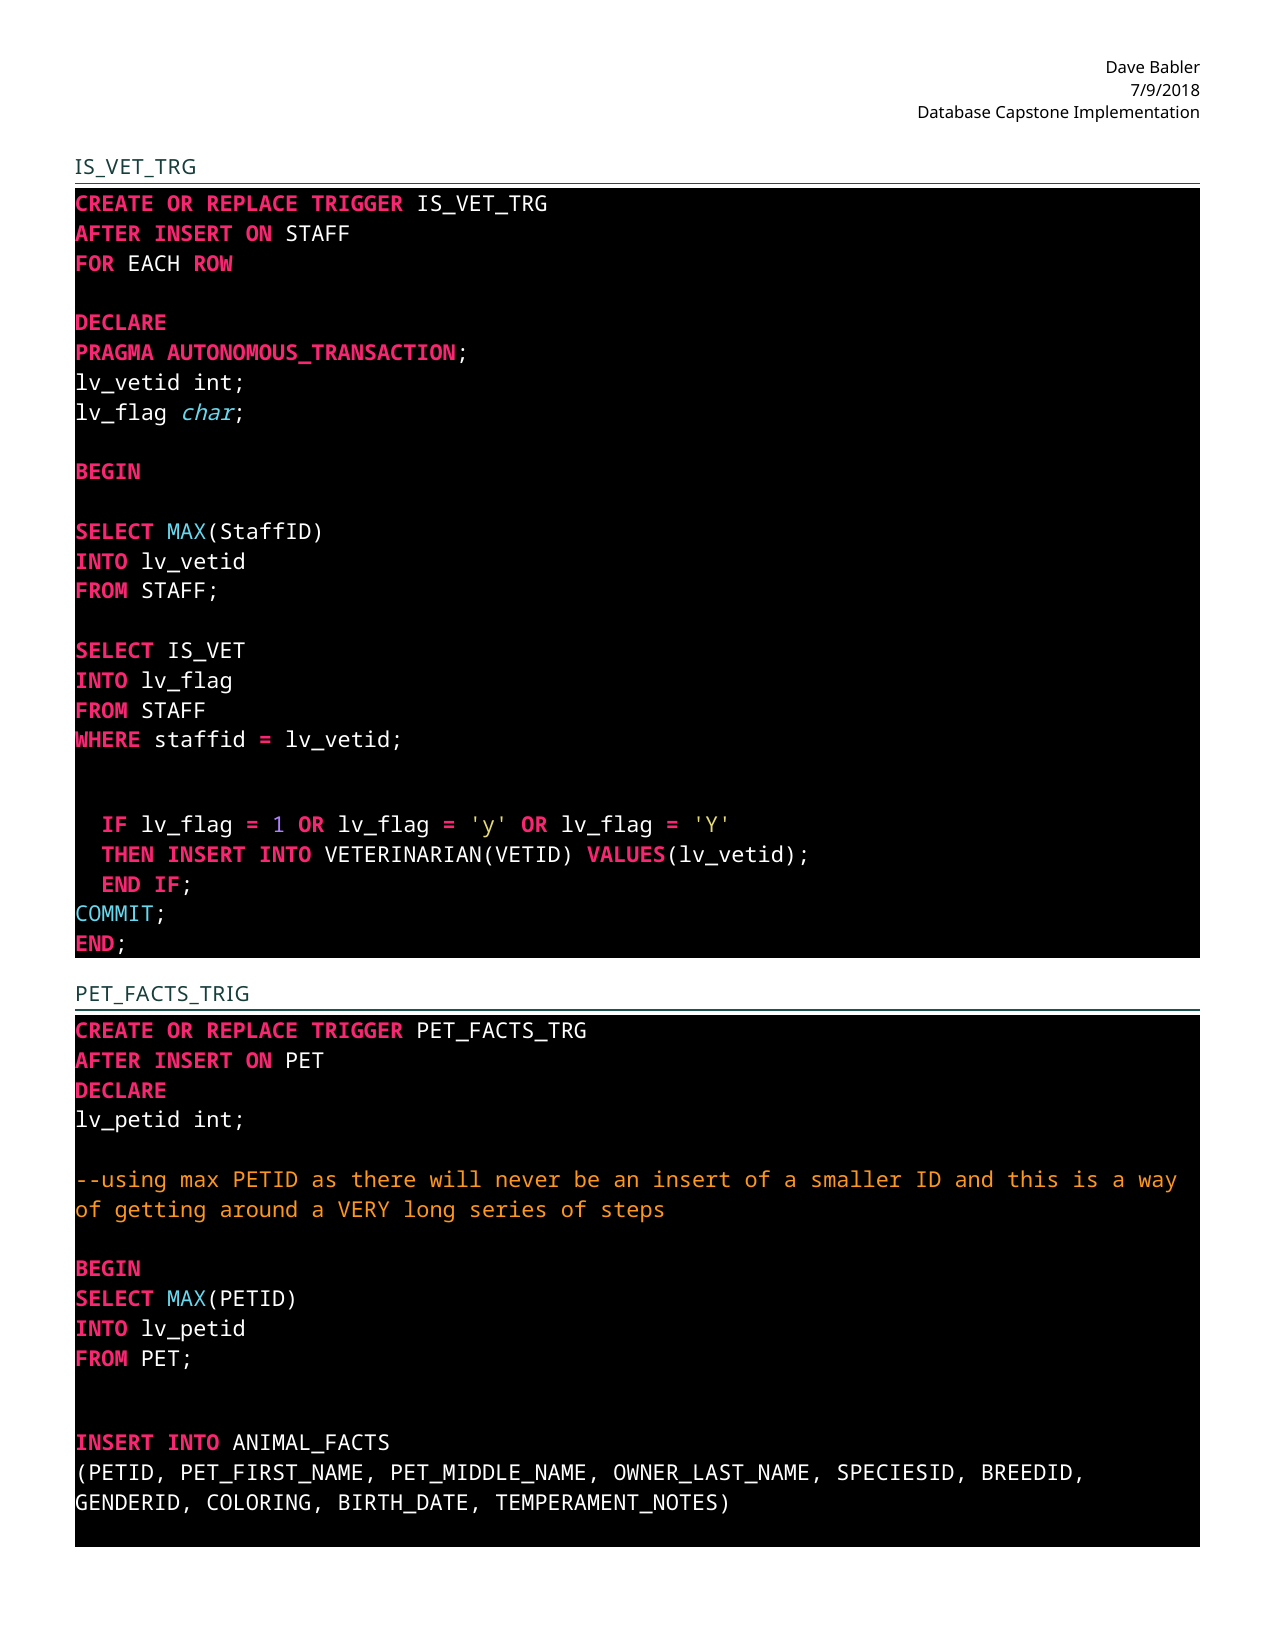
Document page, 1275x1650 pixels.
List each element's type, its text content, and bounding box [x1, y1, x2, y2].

text INSERT INTO ANIMAL_FACTS [75, 1427, 1200, 1457]
text AFTER INSERT ON PET [75, 1045, 1200, 1075]
text FROM PET; [75, 1343, 1200, 1373]
text END; [75, 928, 1200, 958]
text lv_petid int; [75, 1104, 1200, 1134]
text THEN INSERT INTO VETERINARIAN(VETID) VALUES(lv_vetid); [75, 839, 1200, 869]
text FROM STAFF; [75, 576, 1200, 605]
text SELECT IS_VET [75, 635, 1200, 665]
text END IF; [75, 869, 1200, 898]
text CREATE OR REPLACE TRIGGER PET_FACTS_TRG [75, 1015, 1200, 1045]
text COMMIT; [75, 898, 1200, 928]
text DECLARE [75, 307, 1200, 337]
text INTO lv_flag [75, 665, 1200, 695]
text INTO lv_petid [75, 1313, 1200, 1343]
text lv_flag char; [75, 397, 1200, 427]
text BEGIN [75, 1253, 1200, 1283]
text AFTER INSERT ON STAFF [75, 218, 1200, 248]
text FOR EACH ROW [75, 248, 1200, 278]
text INTO lv_vetid [75, 546, 1200, 576]
text --using max PETID as there will never be an insert of a smaller ID and this is a way of getting around a VERY long series of steps [75, 1164, 1200, 1224]
text SELECT MAX(StaffID) [75, 516, 1200, 546]
text WHERE staffid = lv_vetid; [75, 724, 1200, 754]
text DECLARE [75, 1075, 1200, 1104]
subtitle IS_VET_TRG [75, 152, 1200, 183]
text BEGIN [75, 456, 1200, 486]
text FROM STAFF [75, 695, 1200, 724]
text PRAGMA AUTONOMOUS_TRANSACTION; [75, 337, 1200, 367]
text SELECT MAX(PETID) [75, 1283, 1200, 1313]
text lv_vetid int; [75, 367, 1200, 397]
text IF lv_flag = 1 OR lv_flag = 'y' OR lv_flag = 'Y' [75, 809, 1200, 839]
text (PETID, PET_FIRST_NAME, PET_MIDDLE_NAME, OWNER_LAST_NAME, SPECIESID, BREEDID, GENDERID, COLORING, BIRTH_DATE, TEMPERAMENT_NOTES) [75, 1457, 1200, 1517]
subtitle PET_FACTS_TRIG [75, 979, 1200, 1009]
text CREATE OR REPLACE TRIGGER IS_VET_TRG [75, 188, 1200, 218]
